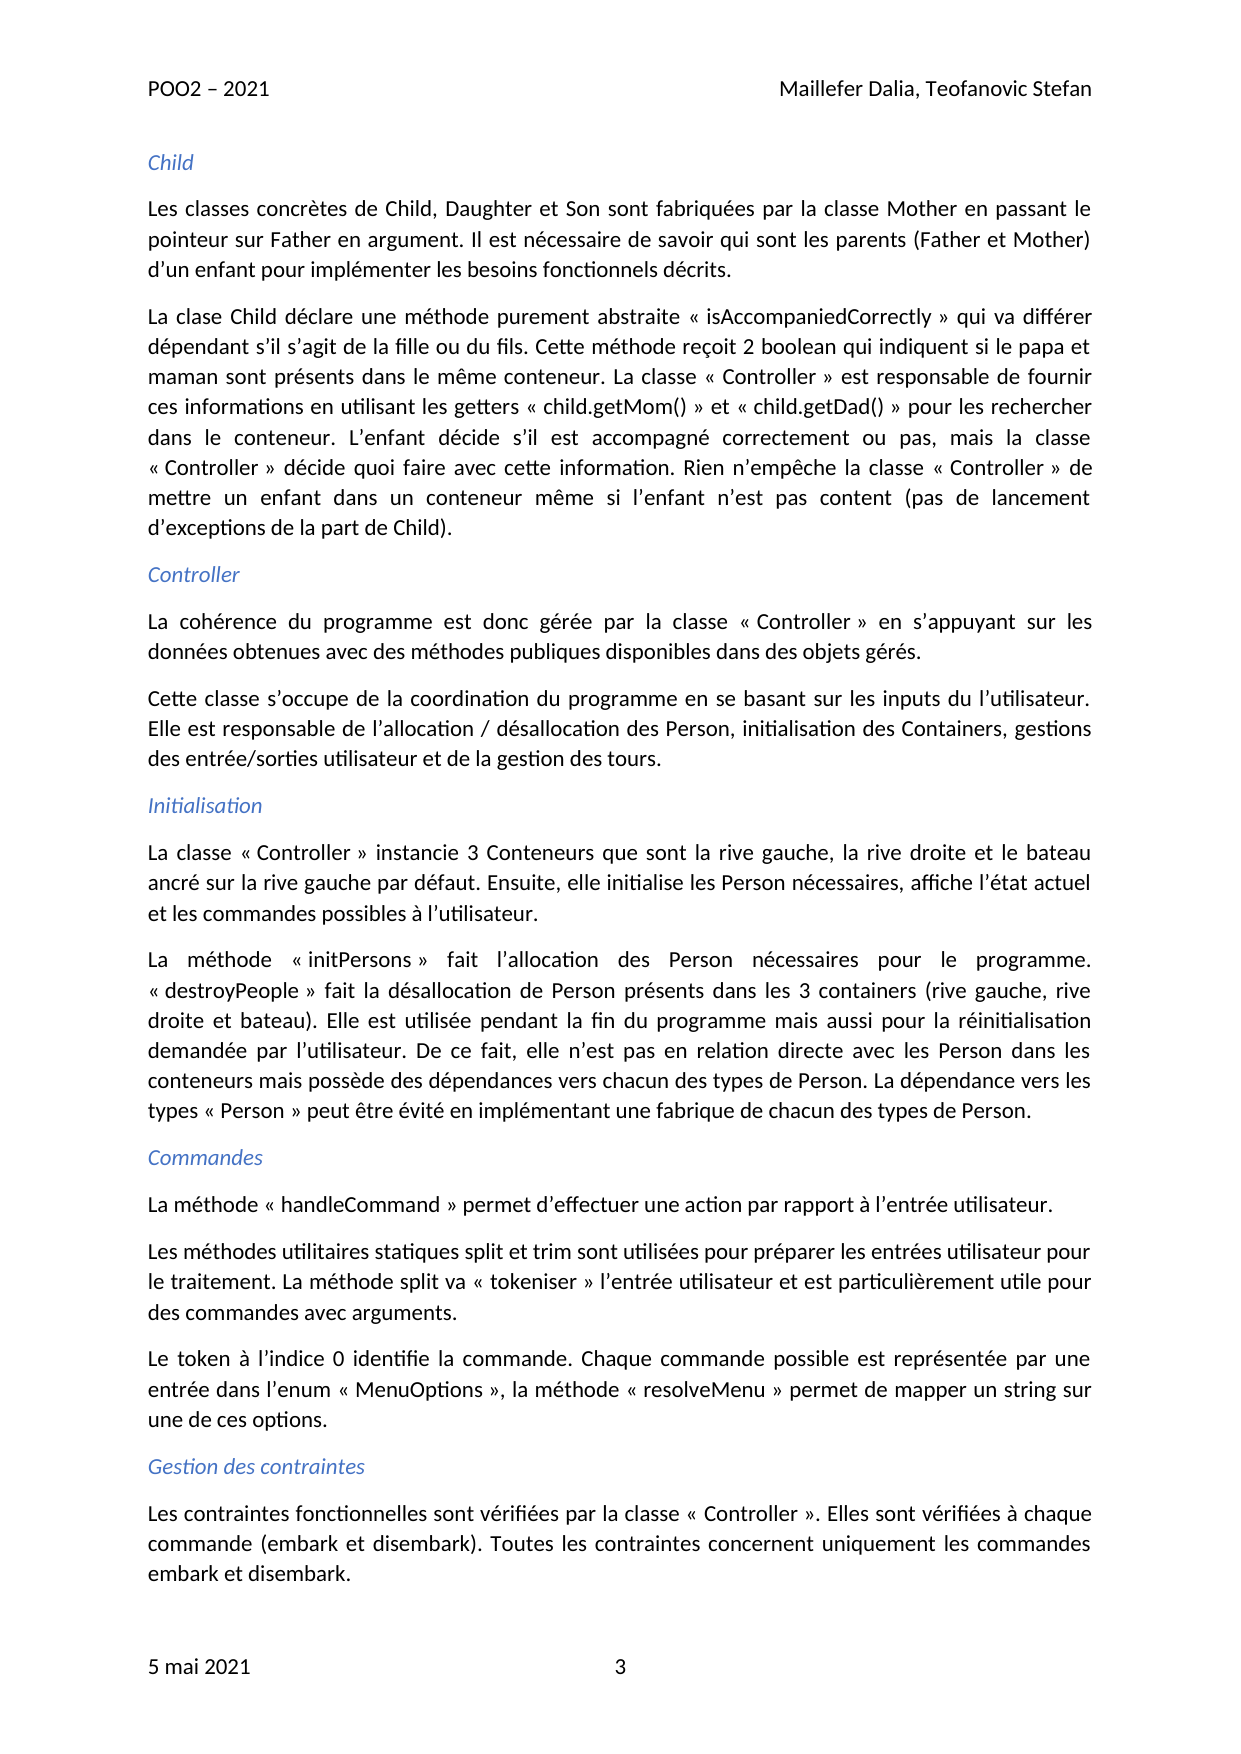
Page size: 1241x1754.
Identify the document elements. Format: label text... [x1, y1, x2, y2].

text Le token à l’indice 0 identifie la commande. Chaque commande possible est représentée par une entrée dans l’enum « MenuOptions », la méthode « resolveMenu » permet de mapper un string sur une de ces options. [148, 1344, 1093, 1433]
text Cette classe s’occupe de la coordination du programme en se basant sur les inputs du l’utilisateur. Elle est responsable de l’allocation / désallocation des Person, initialisation des Containers, gestions des entrée/sorties utilisateur et de la gestion des tours. [148, 684, 1093, 772]
text La classe « Controller » instancie 3 Conteneurs que sont la rive gauche, la rive droite et le bateau ancré sur la rive gauche par défaut. Ensuite, elle initialise les Person nécessaires, affiche l’état actuel et les commandes possibles à l’utilisateur. [148, 838, 1093, 927]
text La clase Child déclare une méthode purement abstraite « isAccompaniedCorrectly » qui va différer dépendant s’il s’agit de la fille ou du fils. Cette méthode reçoit 2 boolean qui indiquent si le papa et maman sont présents dans le même conteneur. La classe « Controller » est responsable de fournir ces informations en utilisant les getters « child.getMom() » et « child.getDad() » pour les rechercher dans le conteneur. L’enfant décide s’il est accompagné correctement ou pas, mais la classe « Controller » décide quoi faire avec cette information. Rien n’empêche la classe « Controller » de mettre un enfant dans un conteneur même si l’enfant n’est pas content (pas de lancement d’exceptions de la part de Child). [148, 302, 1093, 541]
text Controller [148, 560, 1093, 588]
text Initialisation [148, 791, 1093, 819]
text Les classes concrètes de Child, Daughter et Son sont fabriquées par la classe Mother en passant le pointeur sur Father en argument. Il est nécessaire de savoir qui sont les parents (Father et Mother) d’un enfant pour implémenter les besoins fonctionnels décrits. [148, 194, 1093, 283]
text La cohérence du programme est donc gérée par la classe « Controller » en s’appuyant sur les données obtenues avec des méthodes publiques disponibles dans des objets gérés. [148, 607, 1093, 665]
text La méthode « initPersons » fait l’allocation des Person nécessaires pour le programme. « destroyPeople » fait la désallocation de Person présents dans les 3 containers (rive gauche, rive droite et bateau). Elle est utilisée pendant la fin du programme mais aussi pour la réinitialisation demandée par l’utilisateur. De ce fait, elle n’est pas en relation directe avec les Person dans les conteneurs mais possède des dépendances vers chacun des types de Person. La dépendance vers les types « Person » peut être évité en implémentant une fabrique de chacun des types de Person. [148, 946, 1093, 1124]
text Gestion des contraintes [148, 1452, 1093, 1480]
text Child [148, 148, 1093, 176]
text La méthode « handleCommand » permet d’effectuer une action par rapport à l’entrée utilisateur. [148, 1190, 1093, 1218]
text Commandes [148, 1143, 1093, 1171]
text Les contraintes fonctionnelles sont vérifiées par la classe « Controller ». Elles sont vérifiées à chaque commande (embark et disembark). Toutes les contraintes concernent uniquement les commandes embark et disembark. [148, 1499, 1093, 1587]
text Les méthodes utilitaires statiques split et trim sont utilisées pour préparer les entrées utilisateur pour le traitement. La méthode split va « tokeniser » l’entrée utilisateur et est particulièrement utile pour des commandes avec arguments. [148, 1237, 1093, 1326]
